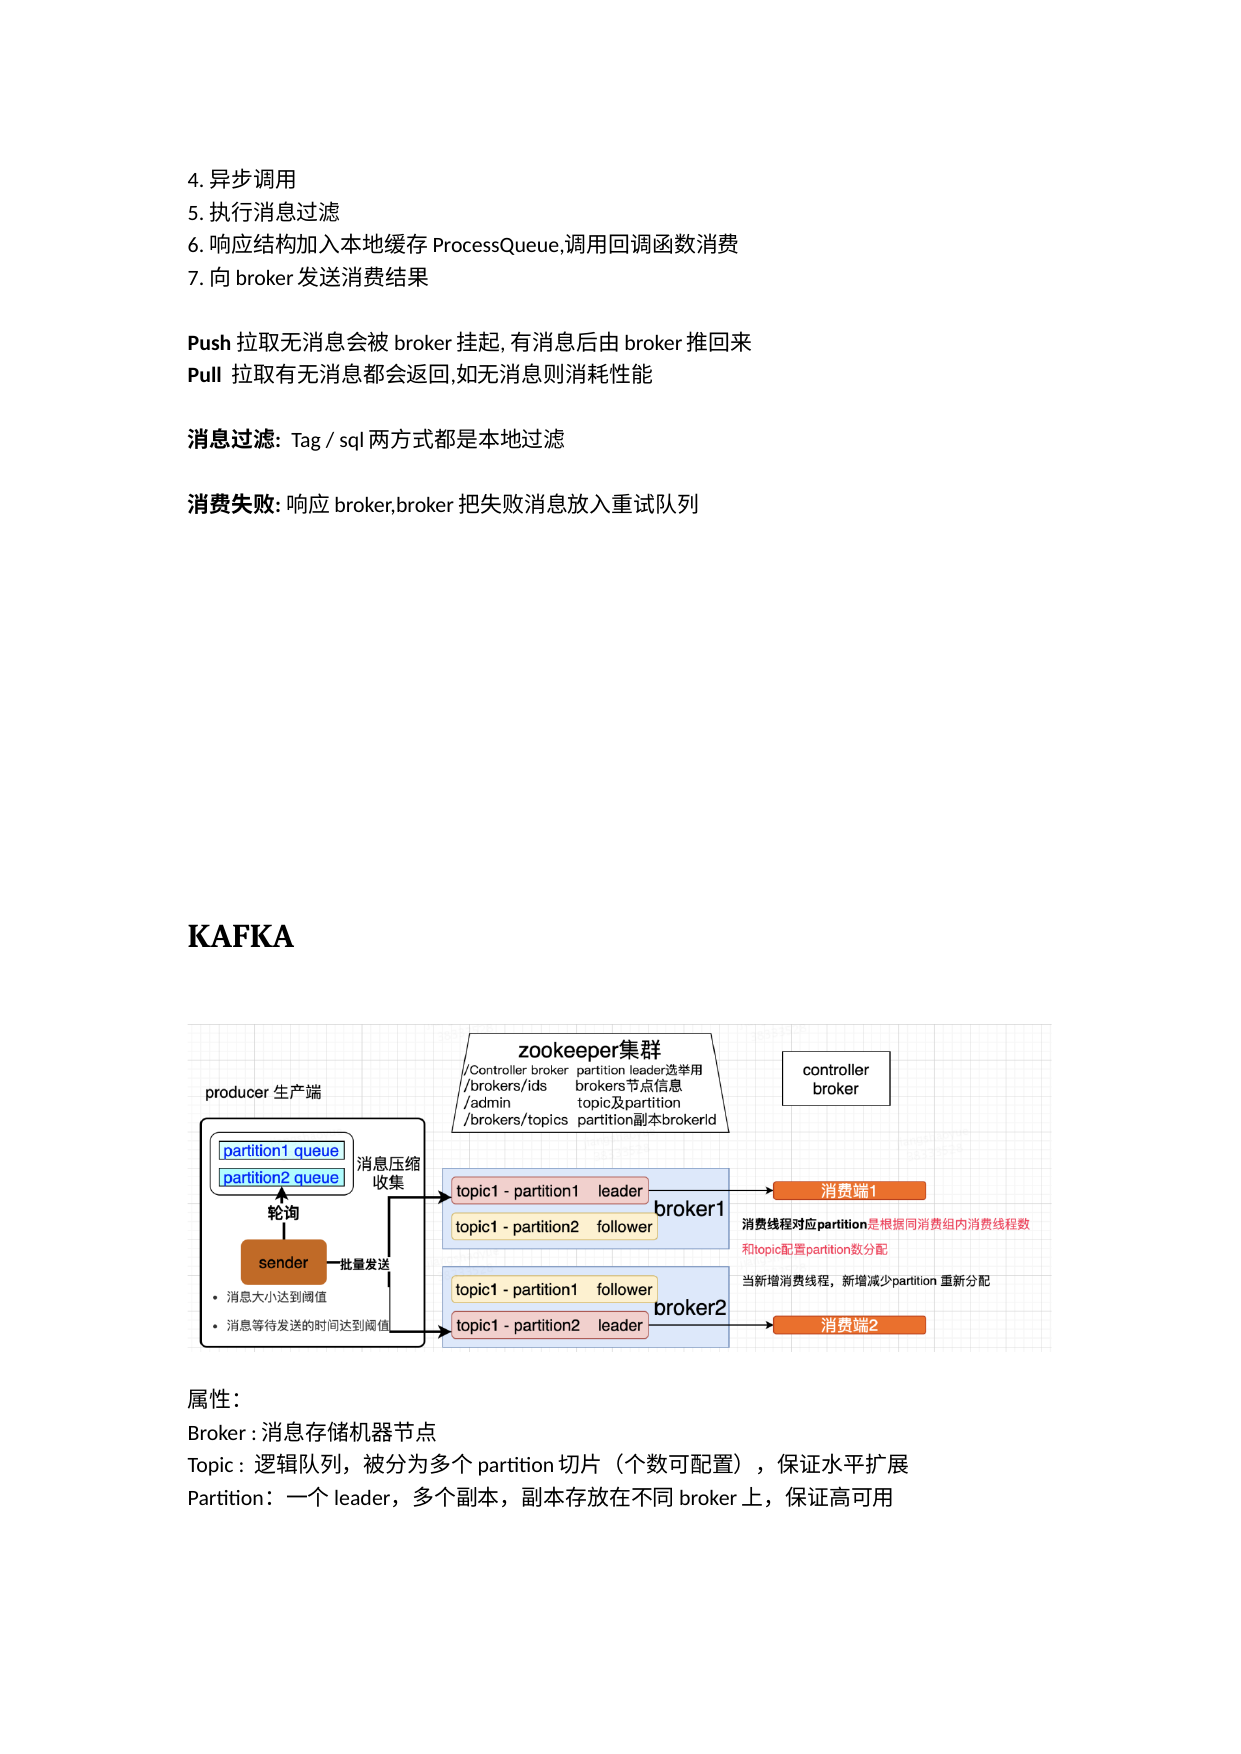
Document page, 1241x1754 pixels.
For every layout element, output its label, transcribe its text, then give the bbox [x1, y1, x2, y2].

text Push 拉取无消息会被broker挂起, 有消息后由broker推回来 [187, 324, 1053, 357]
text 6. 响应结构加入本地缓存ProcessQueue,调用回调函数消费 [187, 227, 1053, 259]
text 7. 向broker发送消费结果 [187, 259, 1053, 292]
text Pull 拉取有无消息都会返回,如无消息则消耗性能 [187, 357, 1053, 389]
text 消费失败: 响应broker,broker把失败消息放入重试队列 [187, 487, 1053, 519]
text 4. 异步调用 [187, 162, 1053, 194]
text Broker : 消息存储机器节点 [187, 1414, 1053, 1447]
text 消息过滤: Tag / sql两方式都是本地过滤 [187, 422, 1053, 454]
text Partition：一个leader，多个副本，副本存放在不同broker上，保证高可用 [187, 1479, 1053, 1512]
text 属性： [187, 1382, 1053, 1414]
picture [187, 1024, 1052, 1352]
subtitle KAFKA [187, 904, 1053, 969]
text 5. 执行消息过滤 [187, 194, 1053, 227]
text Topic : 逻辑队列，被分为多个partition切片（个数可配置），保证水平扩展 [187, 1447, 1053, 1479]
